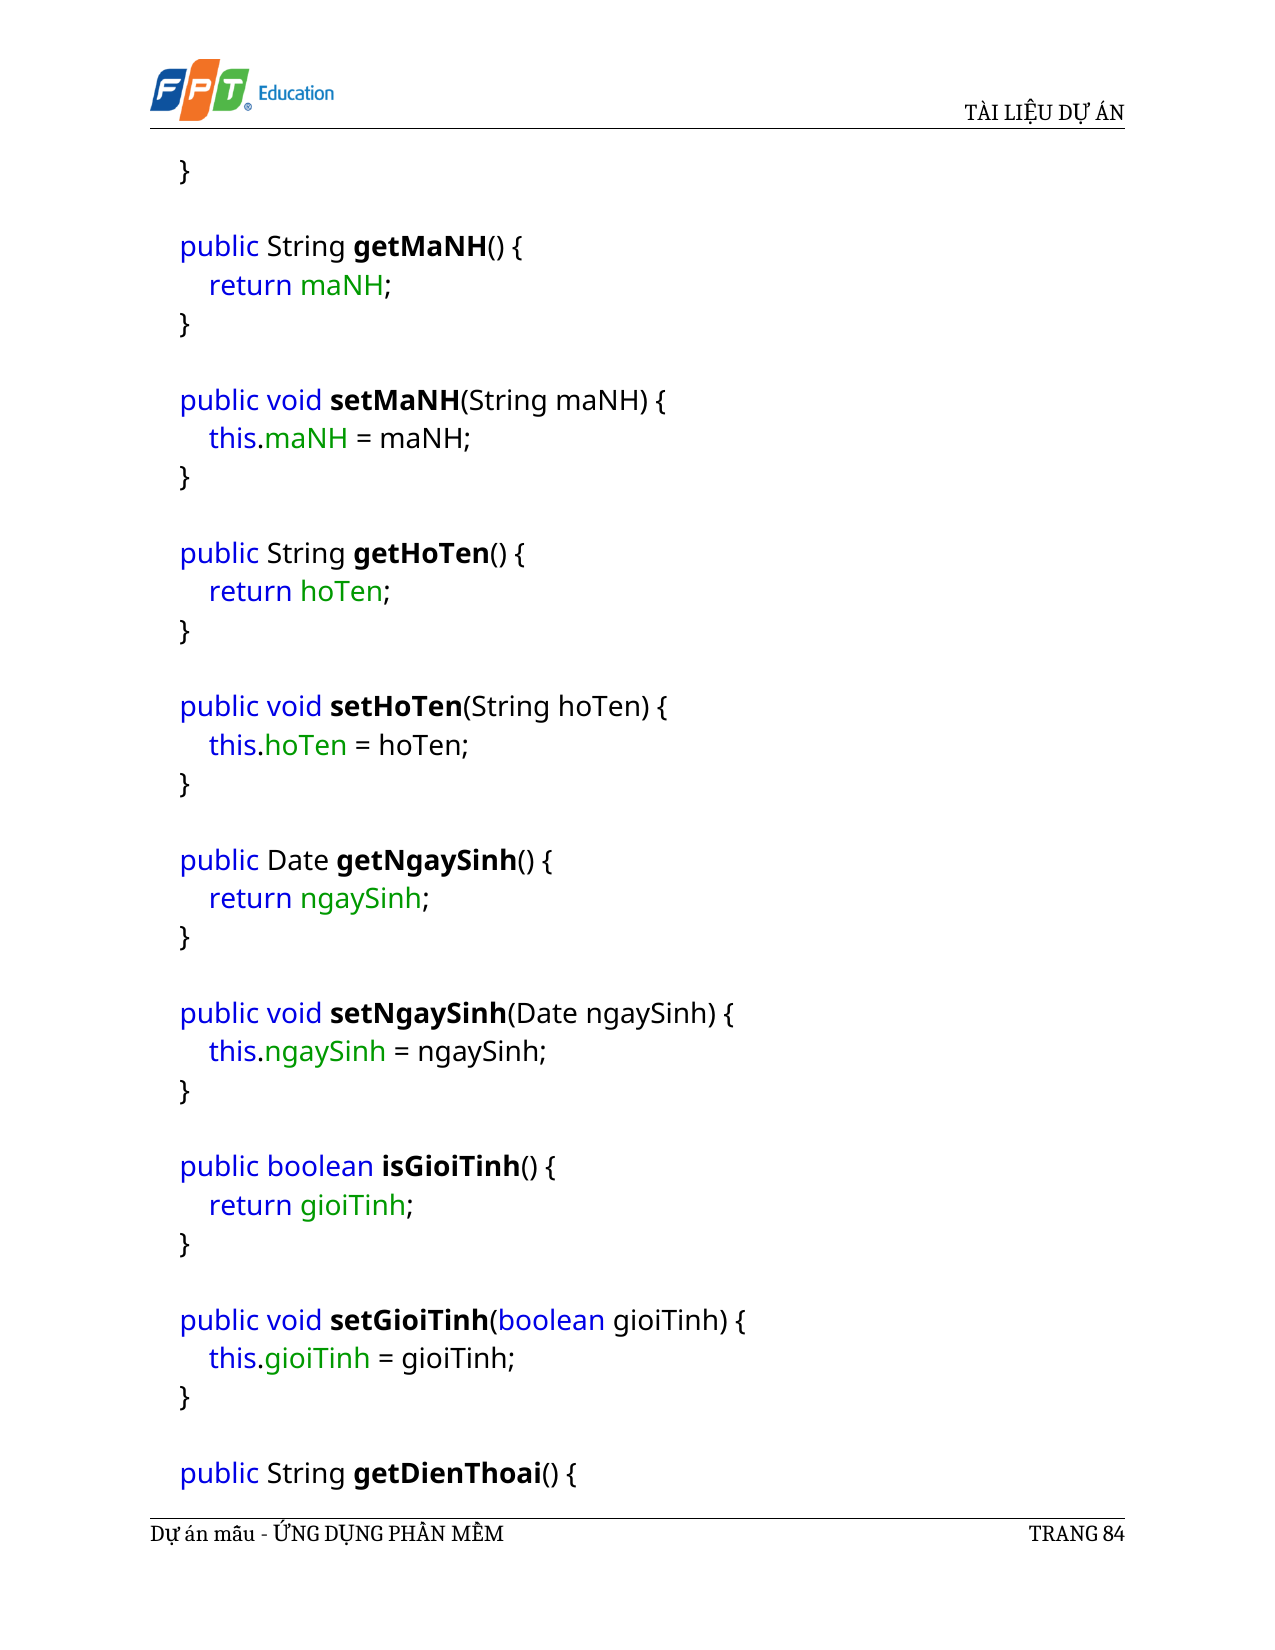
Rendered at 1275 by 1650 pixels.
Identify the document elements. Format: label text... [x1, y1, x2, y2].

text } [150, 150, 1125, 188]
text public String getHoTen() { [150, 533, 1125, 572]
text } [150, 303, 1125, 342]
text return maNH; [150, 265, 1125, 303]
text public String getMaNH() { [150, 227, 1125, 265]
text } [150, 1223, 1125, 1262]
text this.maNH = maNH; [150, 418, 1125, 457]
text } [150, 1377, 1125, 1415]
text this.hoTen = hoTen; [150, 725, 1125, 763]
text } [150, 1070, 1125, 1108]
text public void setNgaySinh(Date ngaySinh) { [150, 993, 1125, 1032]
text public void setMaNH(String maNH) { [150, 380, 1125, 418]
text } [150, 457, 1125, 495]
text return hoTen; [150, 572, 1125, 610]
text public Date getNgaySinh() { [150, 840, 1125, 878]
picture [150, 59, 336, 121]
text } [150, 763, 1125, 802]
text public String getDienThoai() { [150, 1453, 1125, 1492]
text this.gioiTinh = gioiTinh; [150, 1338, 1125, 1377]
text public void setHoTen(String hoTen) { [150, 687, 1125, 725]
text return gioiTinh; [150, 1185, 1125, 1223]
text } [150, 610, 1125, 648]
text return ngaySinh; [150, 878, 1125, 917]
text this.ngaySinh = ngaySinh; [150, 1032, 1125, 1070]
text } [150, 917, 1125, 955]
text public boolean isGioiTinh() { [150, 1147, 1125, 1185]
text public void setGioiTinh(boolean gioiTinh) { [150, 1300, 1125, 1338]
